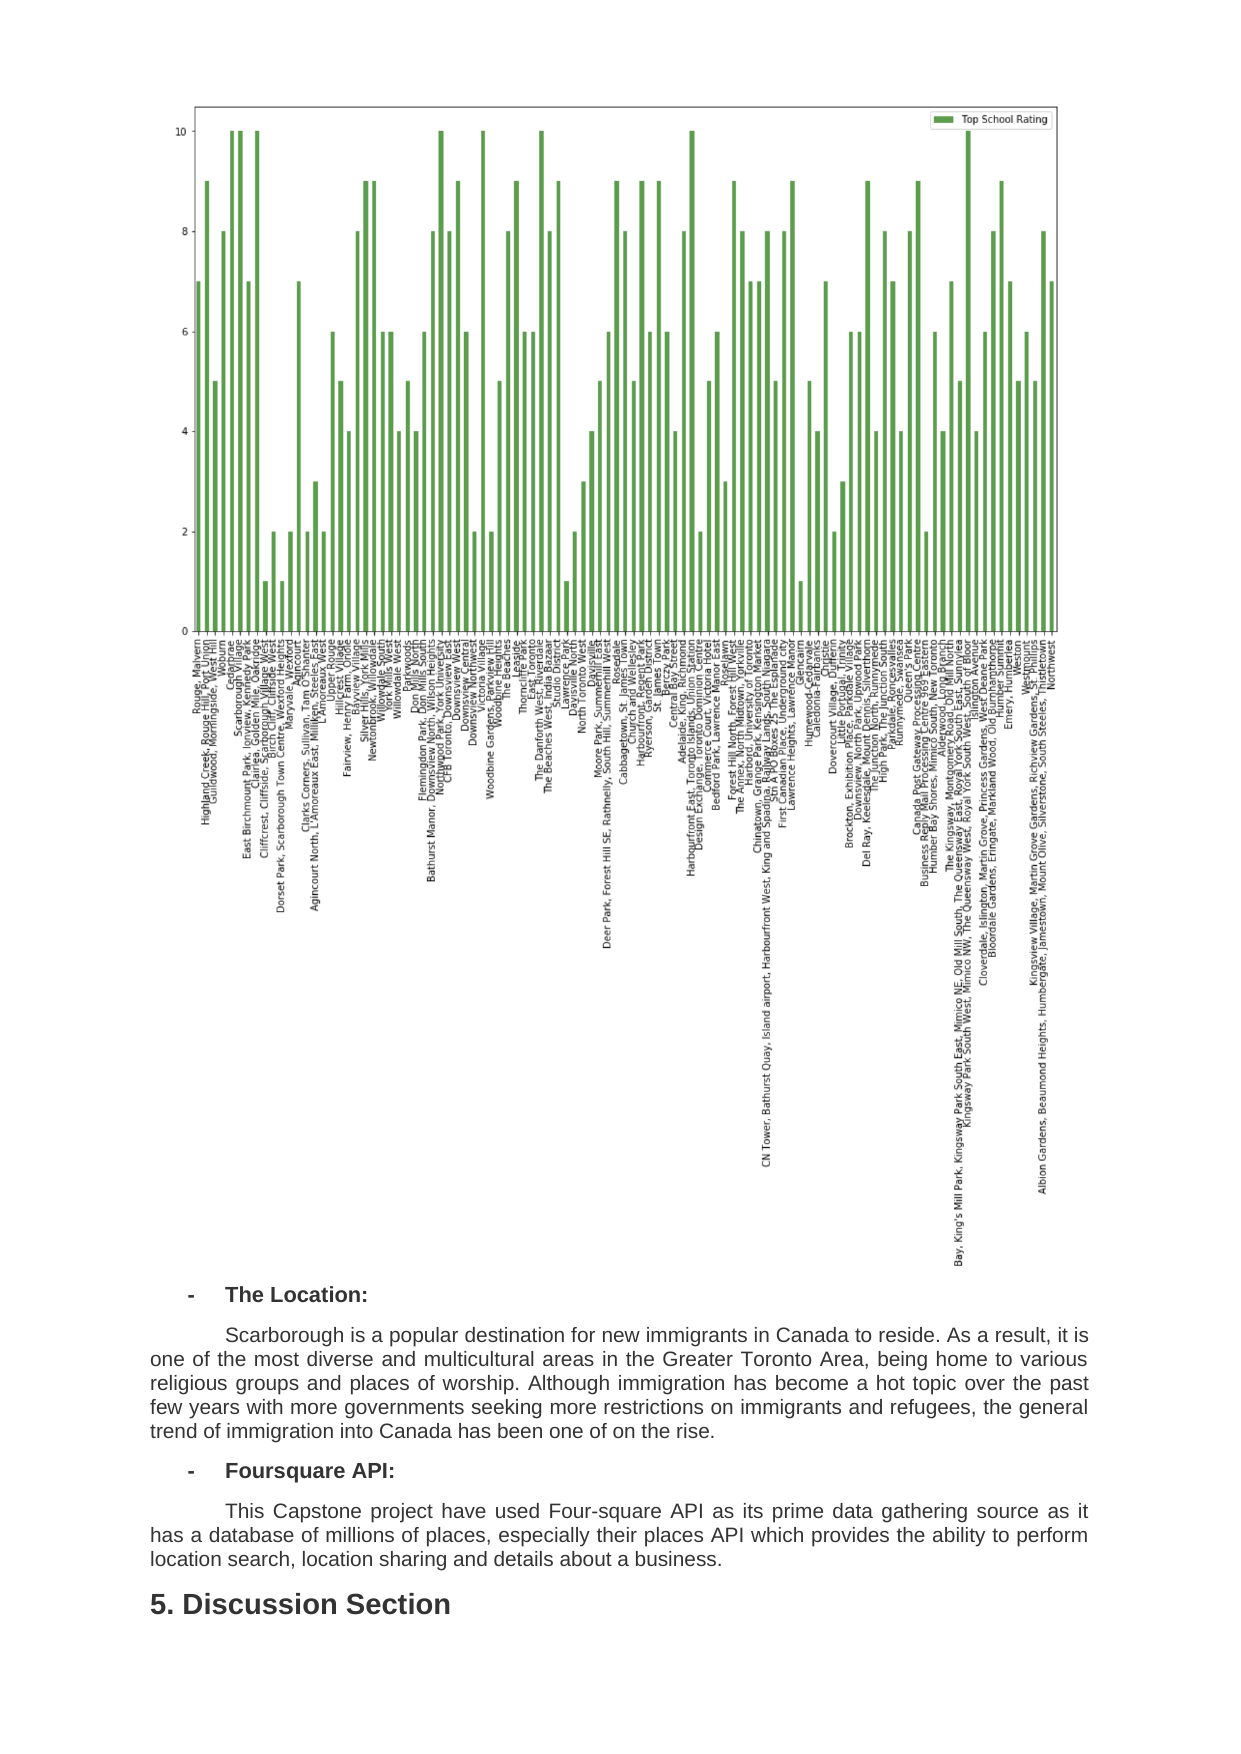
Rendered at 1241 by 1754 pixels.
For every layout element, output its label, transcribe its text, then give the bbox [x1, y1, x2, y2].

list The Location: [187, 1282, 1090, 1307]
text This Capstone project have used Four-square API as its prime data gathering source as it has a database of millions of places, especially their places API which provides the ability to perform location search, location sharing and details about a business. [150, 1499, 1090, 1571]
text Scarborough is a popular destination for new immigrants in Canada to reside. As a result, it is one of the most diverse and multicultural areas in the Greater Toronto Area, being home to various religious groups and places of worship. Although immigration has become a hot topic over the past few years with more governments seeking more restrictions on immigrants and refugees, the general trend of immigration into Canada has been one of on the rise. [150, 1323, 1090, 1443]
picture [150, 98, 1090, 1267]
subtitle 5. Discussion Section [150, 1587, 1090, 1620]
list Foursquare API: [187, 1458, 1090, 1483]
